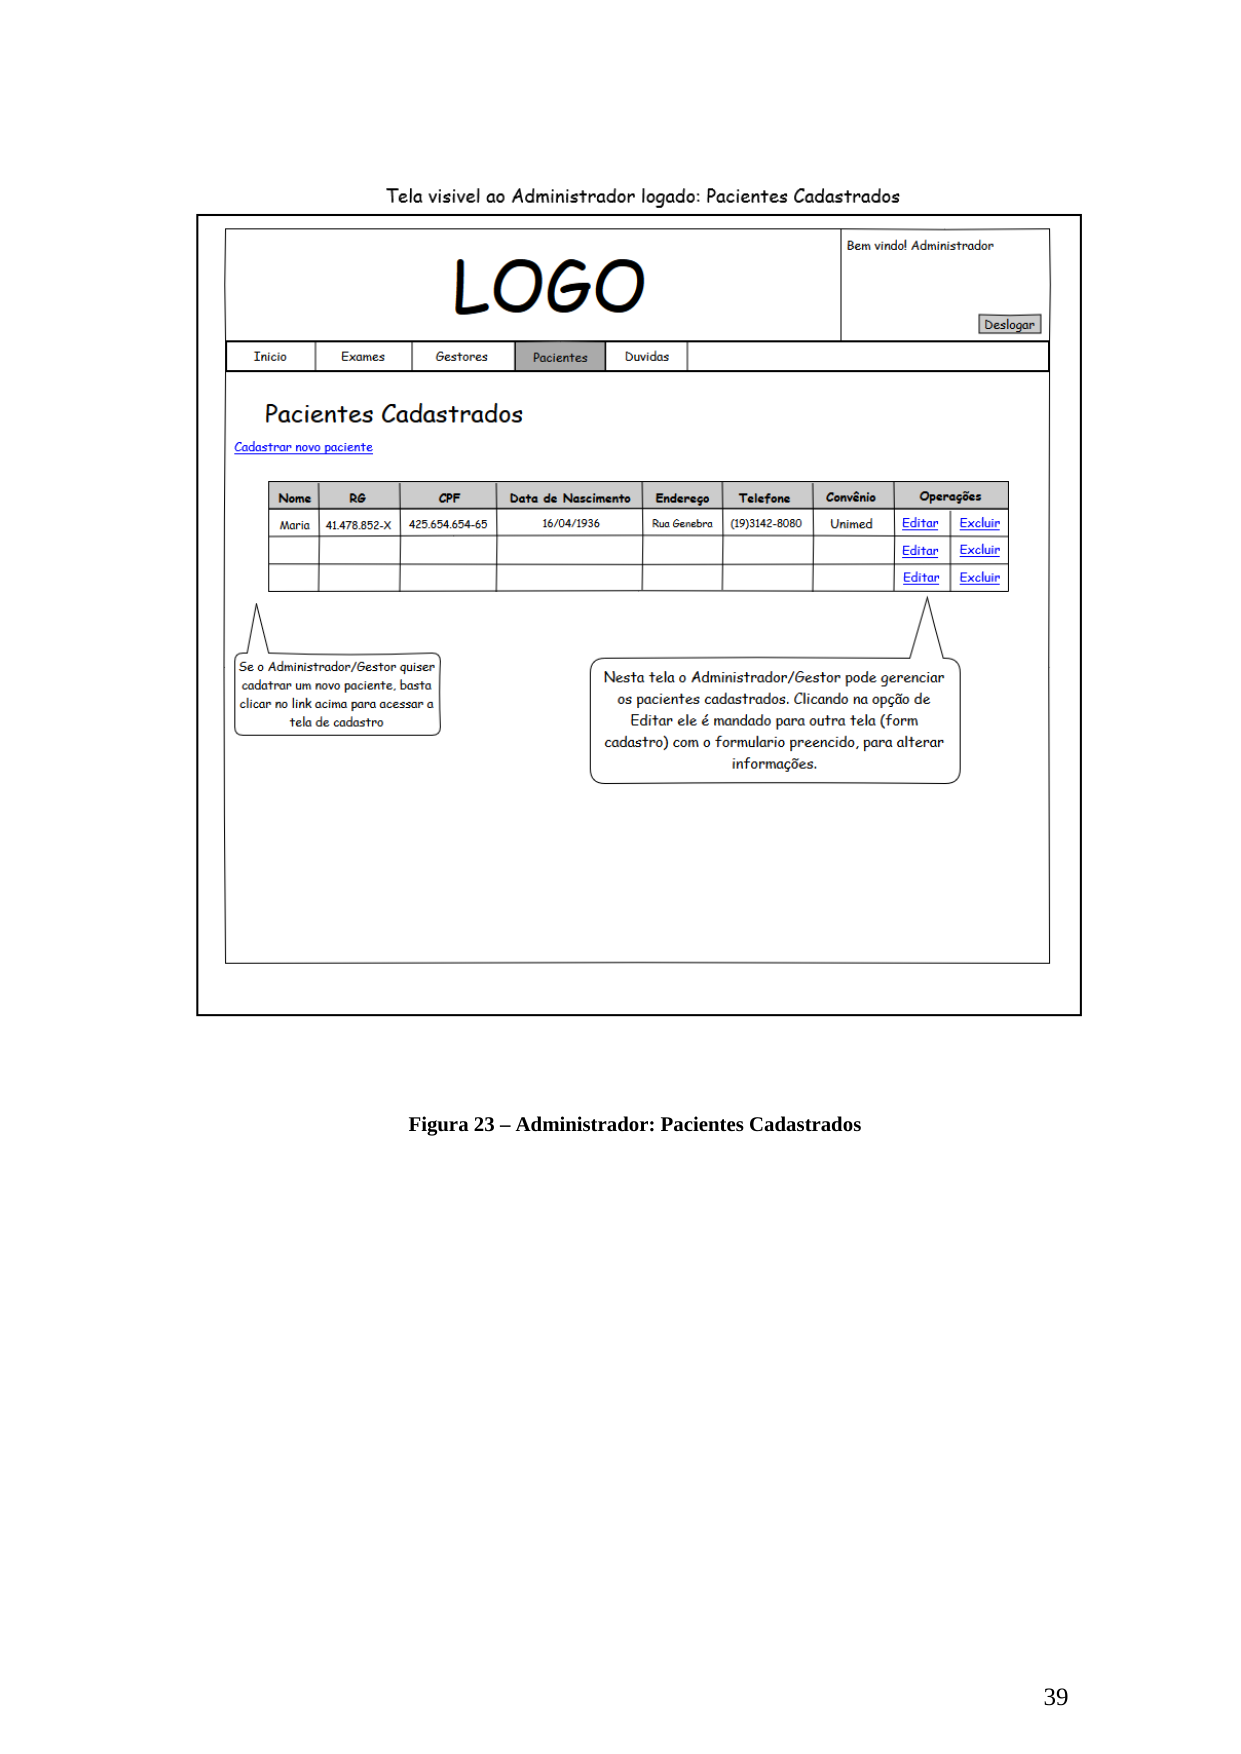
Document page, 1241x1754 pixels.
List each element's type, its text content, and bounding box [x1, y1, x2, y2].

picture [147, 177, 1122, 1085]
text Figura 23 – Administrador: Pacientes Cadastrados [148, 1112, 1122, 1136]
